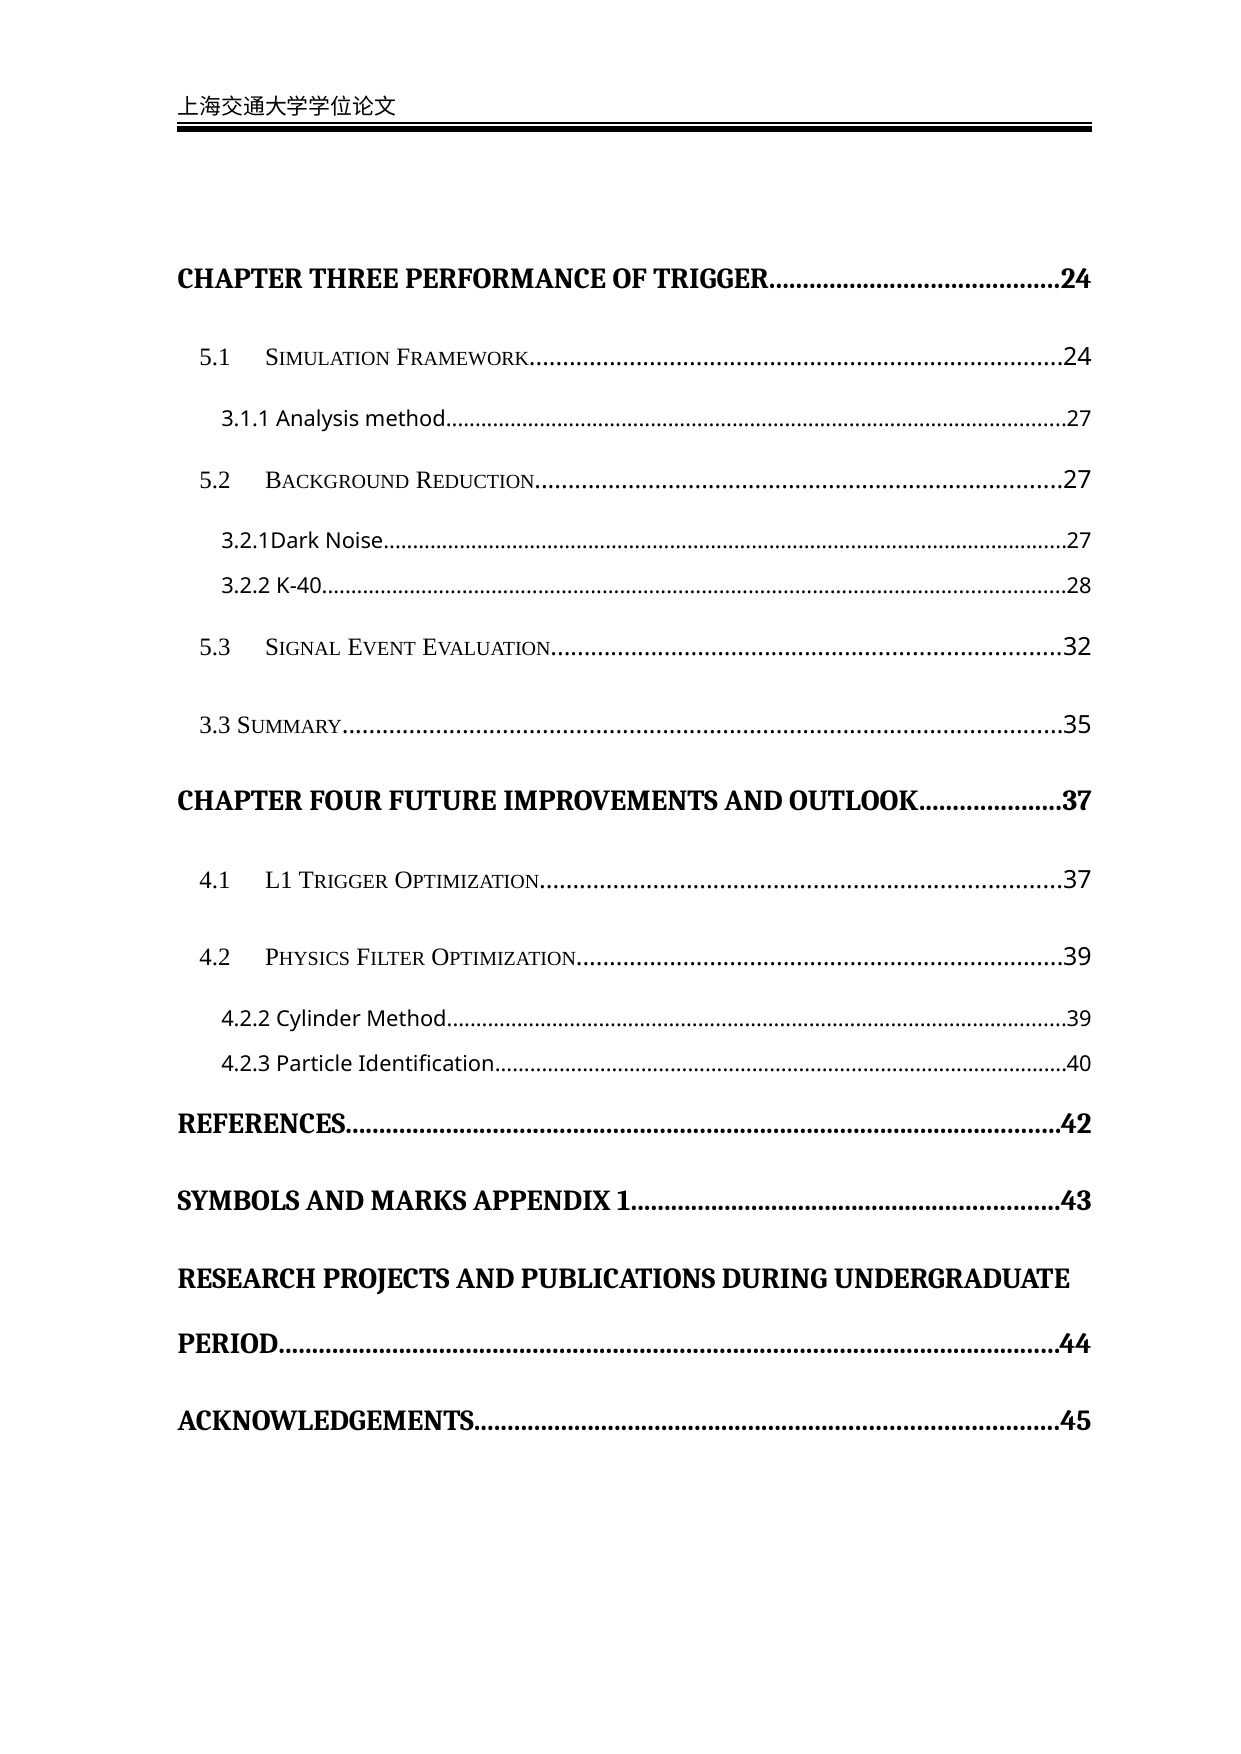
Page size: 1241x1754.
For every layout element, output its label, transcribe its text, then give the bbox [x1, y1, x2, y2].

text 4.2.2 Cylinder Method 39 [221, 1001, 1092, 1034]
text 3.2.1Dark Noise 27 [221, 524, 1092, 556]
text 5.1 Simulation Framework 24 [199, 324, 1092, 389]
text Acknowledgements 45 [177, 1389, 1092, 1454]
text Symbols and Marks Appendix 1 43 [177, 1169, 1092, 1234]
text 5.2 Background Reduction 27 [199, 446, 1092, 511]
text 3.3 Summary 35 [199, 691, 1092, 756]
text 5.3 Signal Event Evaluation 32 [199, 614, 1092, 679]
text 3.1.1 Analysis method 27 [221, 401, 1092, 434]
text Chapter Four Future Improvements and Outlook 37 [177, 769, 1092, 834]
text 4.2 Physics Filter Optimization 39 [199, 924, 1092, 989]
text 3.2.2 K-40 28 [221, 569, 1092, 601]
text References 42 [177, 1091, 1092, 1156]
text 4.1 L1 Trigger Optimization 37 [199, 846, 1092, 911]
text Chapter Three Performance of Trigger 24 [177, 246, 1092, 311]
text Research Projects and Publications during Undergraduate Period 44 [177, 1246, 1092, 1376]
text 4.2.3 Particle Identification 40 [221, 1046, 1092, 1079]
